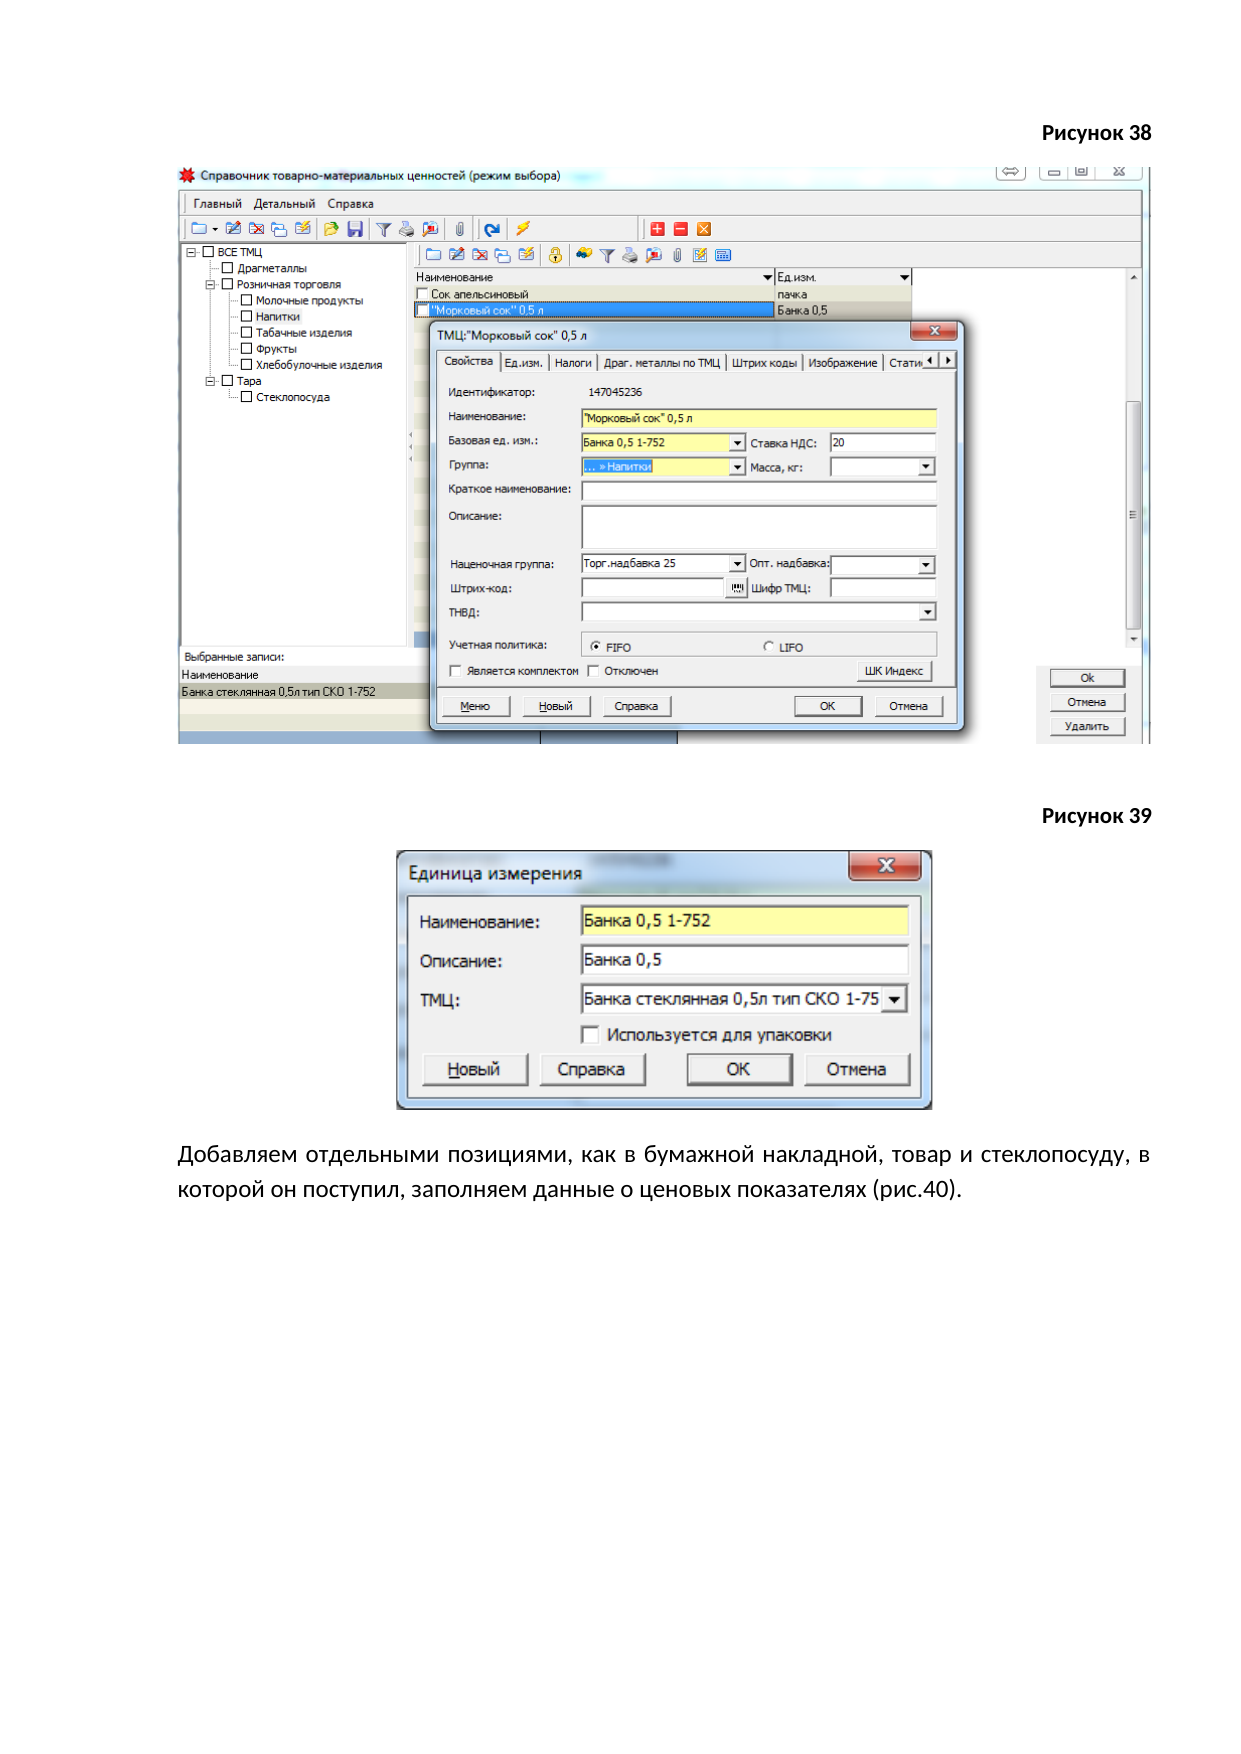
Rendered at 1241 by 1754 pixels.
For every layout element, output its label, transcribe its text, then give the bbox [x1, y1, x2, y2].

picture [177, 167, 1151, 744]
picture [396, 850, 933, 1110]
text Рисунок 38 [177, 118, 1152, 146]
text Рисунок 39 [177, 801, 1152, 829]
text Добавляем отдельными позициями, как в бумажной накладной, товар и стеклопосуду, в которой он поступил, заполняем данные о ценовых показателях (рис.40). [177, 1138, 1152, 1204]
